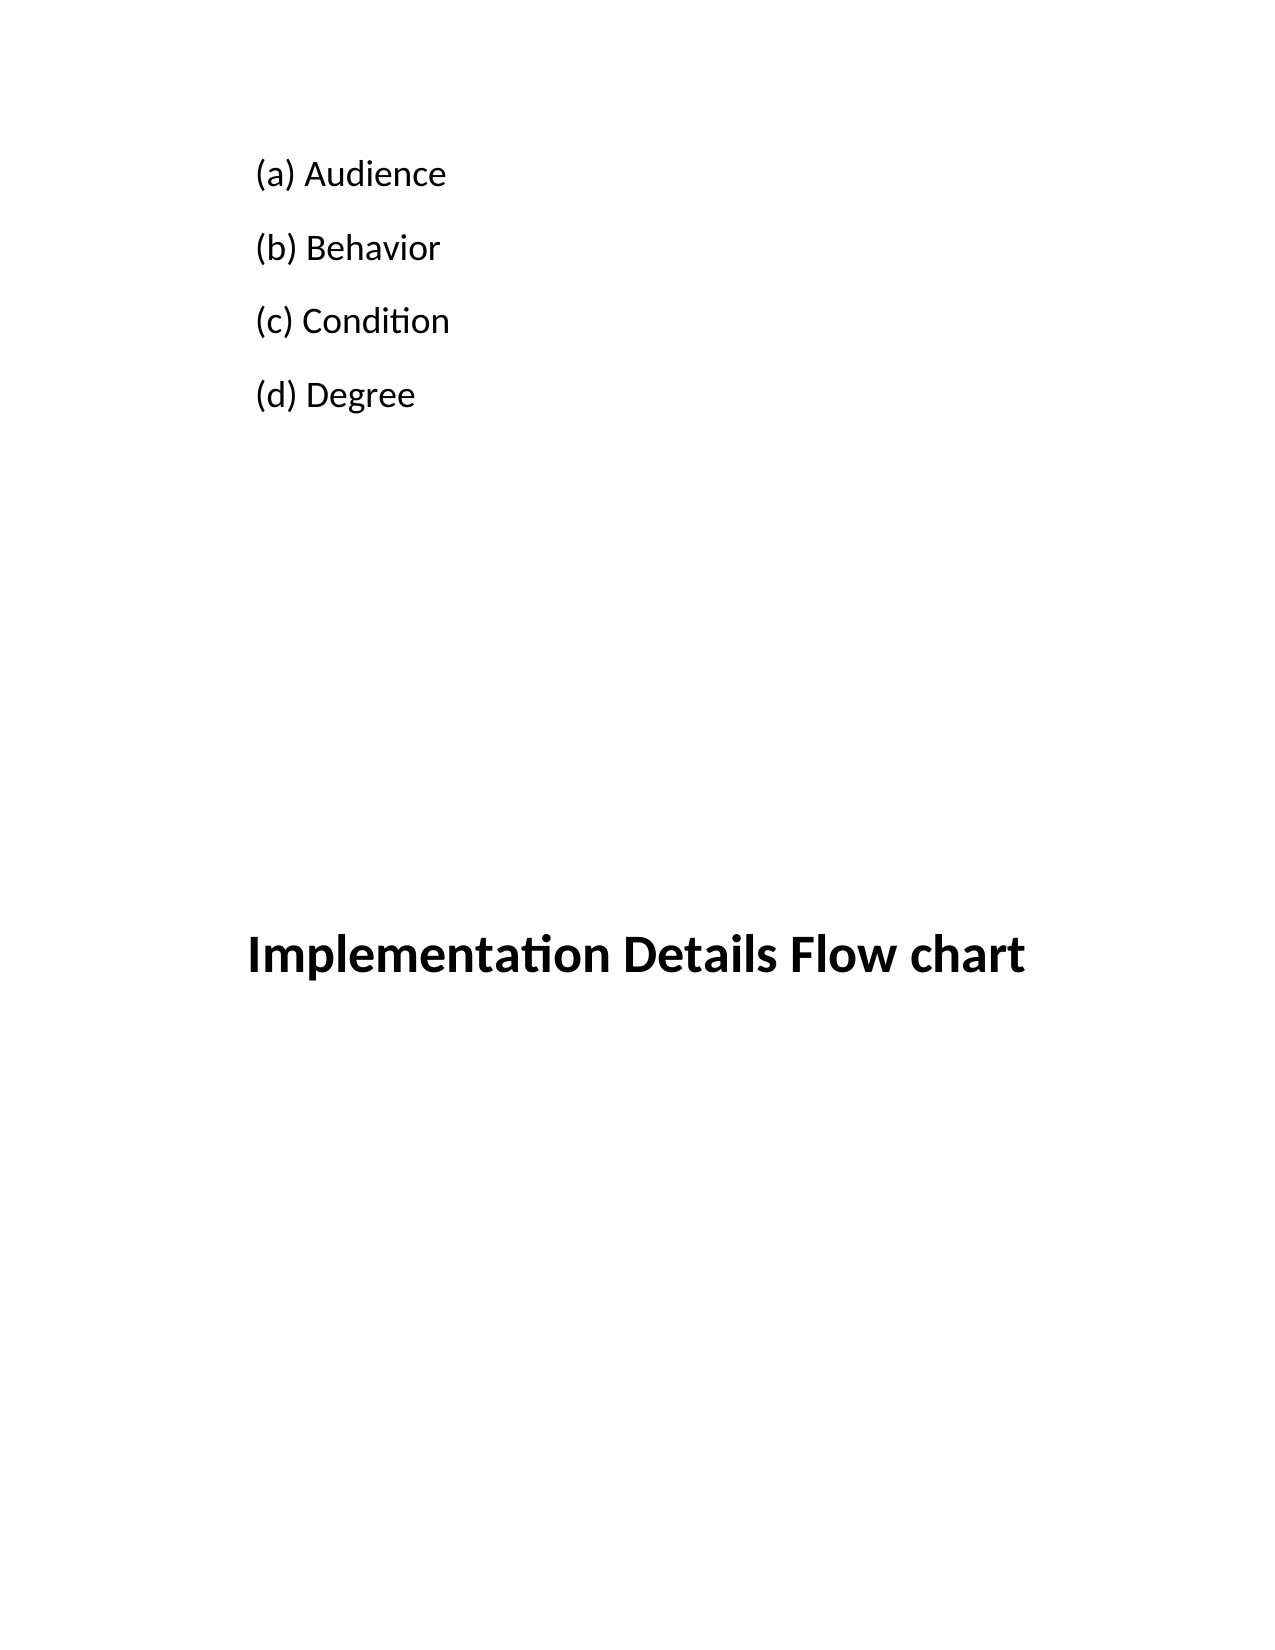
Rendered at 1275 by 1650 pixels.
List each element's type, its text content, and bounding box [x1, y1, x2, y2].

text (c) Condition [187, 297, 1125, 343]
text (a) Audience [187, 150, 1125, 196]
text Implementation Details Flow chart [150, 920, 1125, 986]
text (b) Behavior [187, 223, 1125, 269]
text (d) Degree [187, 371, 1125, 416]
